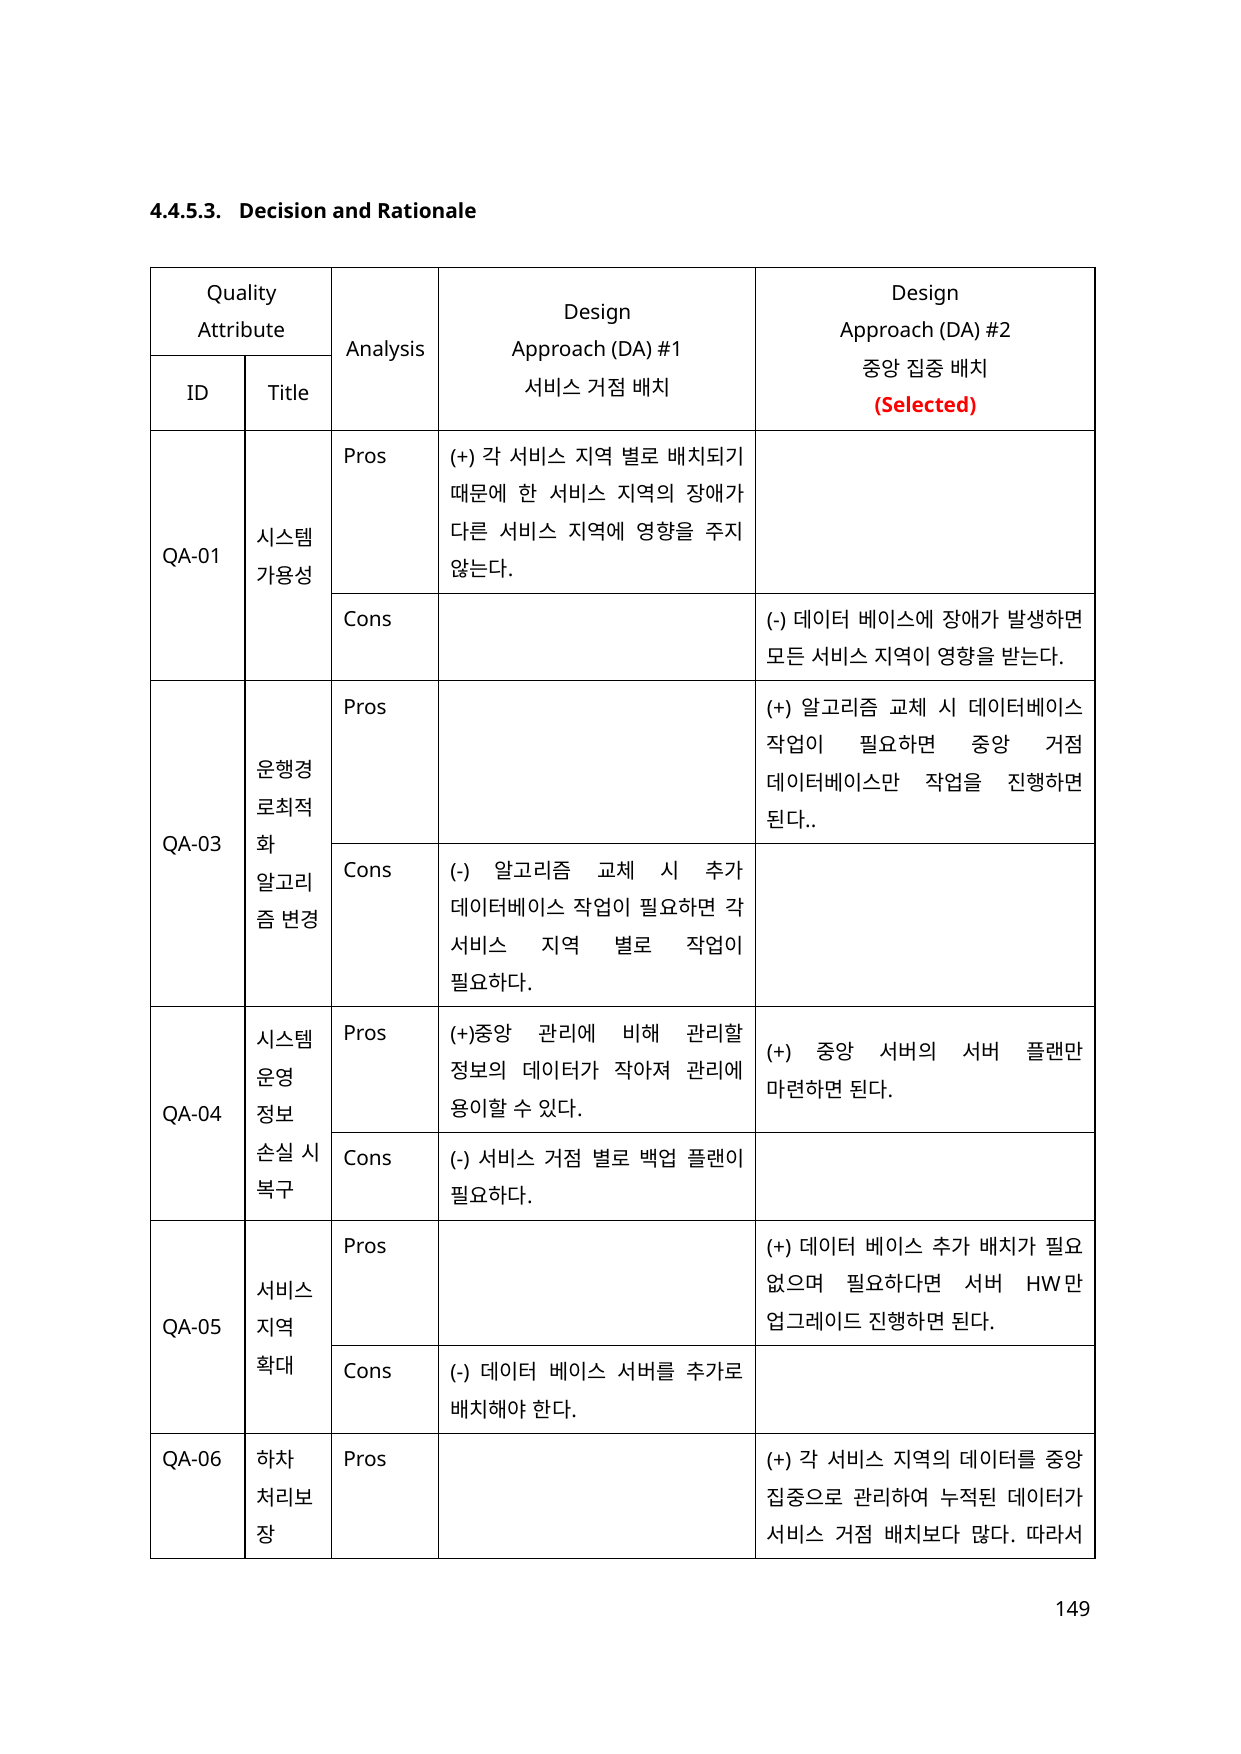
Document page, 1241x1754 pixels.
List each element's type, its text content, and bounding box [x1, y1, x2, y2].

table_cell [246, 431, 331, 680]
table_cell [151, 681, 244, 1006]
subtitle Decision and Rationale [150, 192, 1090, 229]
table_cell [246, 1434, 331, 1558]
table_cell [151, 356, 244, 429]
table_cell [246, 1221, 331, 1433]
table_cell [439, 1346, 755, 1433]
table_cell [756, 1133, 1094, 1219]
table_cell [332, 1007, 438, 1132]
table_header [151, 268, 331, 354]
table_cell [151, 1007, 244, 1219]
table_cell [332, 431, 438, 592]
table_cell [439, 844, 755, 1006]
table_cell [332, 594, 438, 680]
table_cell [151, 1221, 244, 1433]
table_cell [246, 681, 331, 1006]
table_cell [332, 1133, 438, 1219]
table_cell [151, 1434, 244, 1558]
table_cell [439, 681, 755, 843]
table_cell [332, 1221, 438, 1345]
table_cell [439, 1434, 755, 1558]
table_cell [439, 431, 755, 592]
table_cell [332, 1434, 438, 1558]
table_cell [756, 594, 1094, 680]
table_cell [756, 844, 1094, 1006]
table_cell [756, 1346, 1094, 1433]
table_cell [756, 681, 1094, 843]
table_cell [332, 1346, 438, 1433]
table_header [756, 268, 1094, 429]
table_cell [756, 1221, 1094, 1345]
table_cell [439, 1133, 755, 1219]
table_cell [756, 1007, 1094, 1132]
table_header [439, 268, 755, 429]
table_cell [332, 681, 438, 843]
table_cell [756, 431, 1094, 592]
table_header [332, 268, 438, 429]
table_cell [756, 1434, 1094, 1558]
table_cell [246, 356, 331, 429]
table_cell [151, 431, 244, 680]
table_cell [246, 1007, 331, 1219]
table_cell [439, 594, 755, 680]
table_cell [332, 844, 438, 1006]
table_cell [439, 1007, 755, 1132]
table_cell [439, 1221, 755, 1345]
